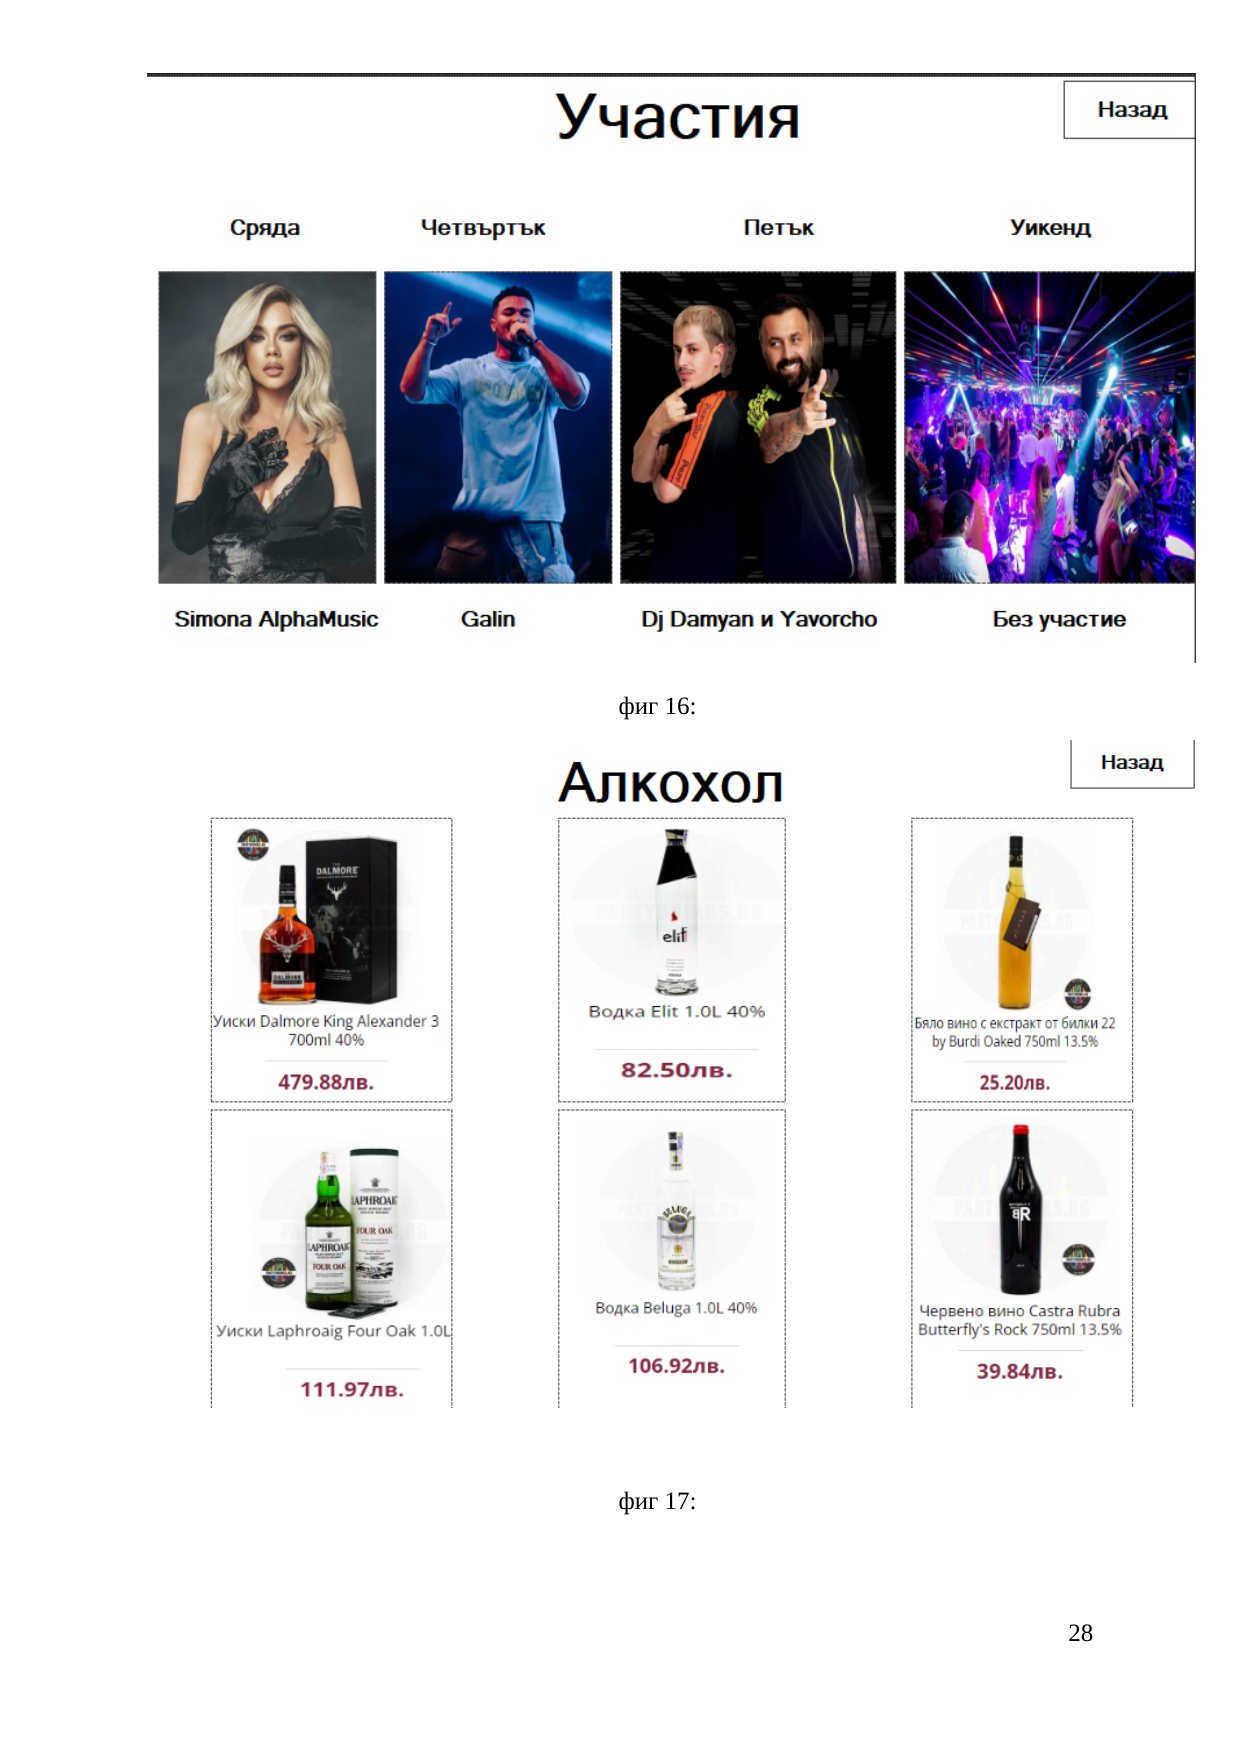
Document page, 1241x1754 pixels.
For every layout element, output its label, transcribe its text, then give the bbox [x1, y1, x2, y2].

text фиг 16: [147, 691, 1167, 720]
picture [147, 740, 1196, 1408]
picture [147, 73, 1196, 663]
text фиг 17: [147, 1486, 1167, 1515]
